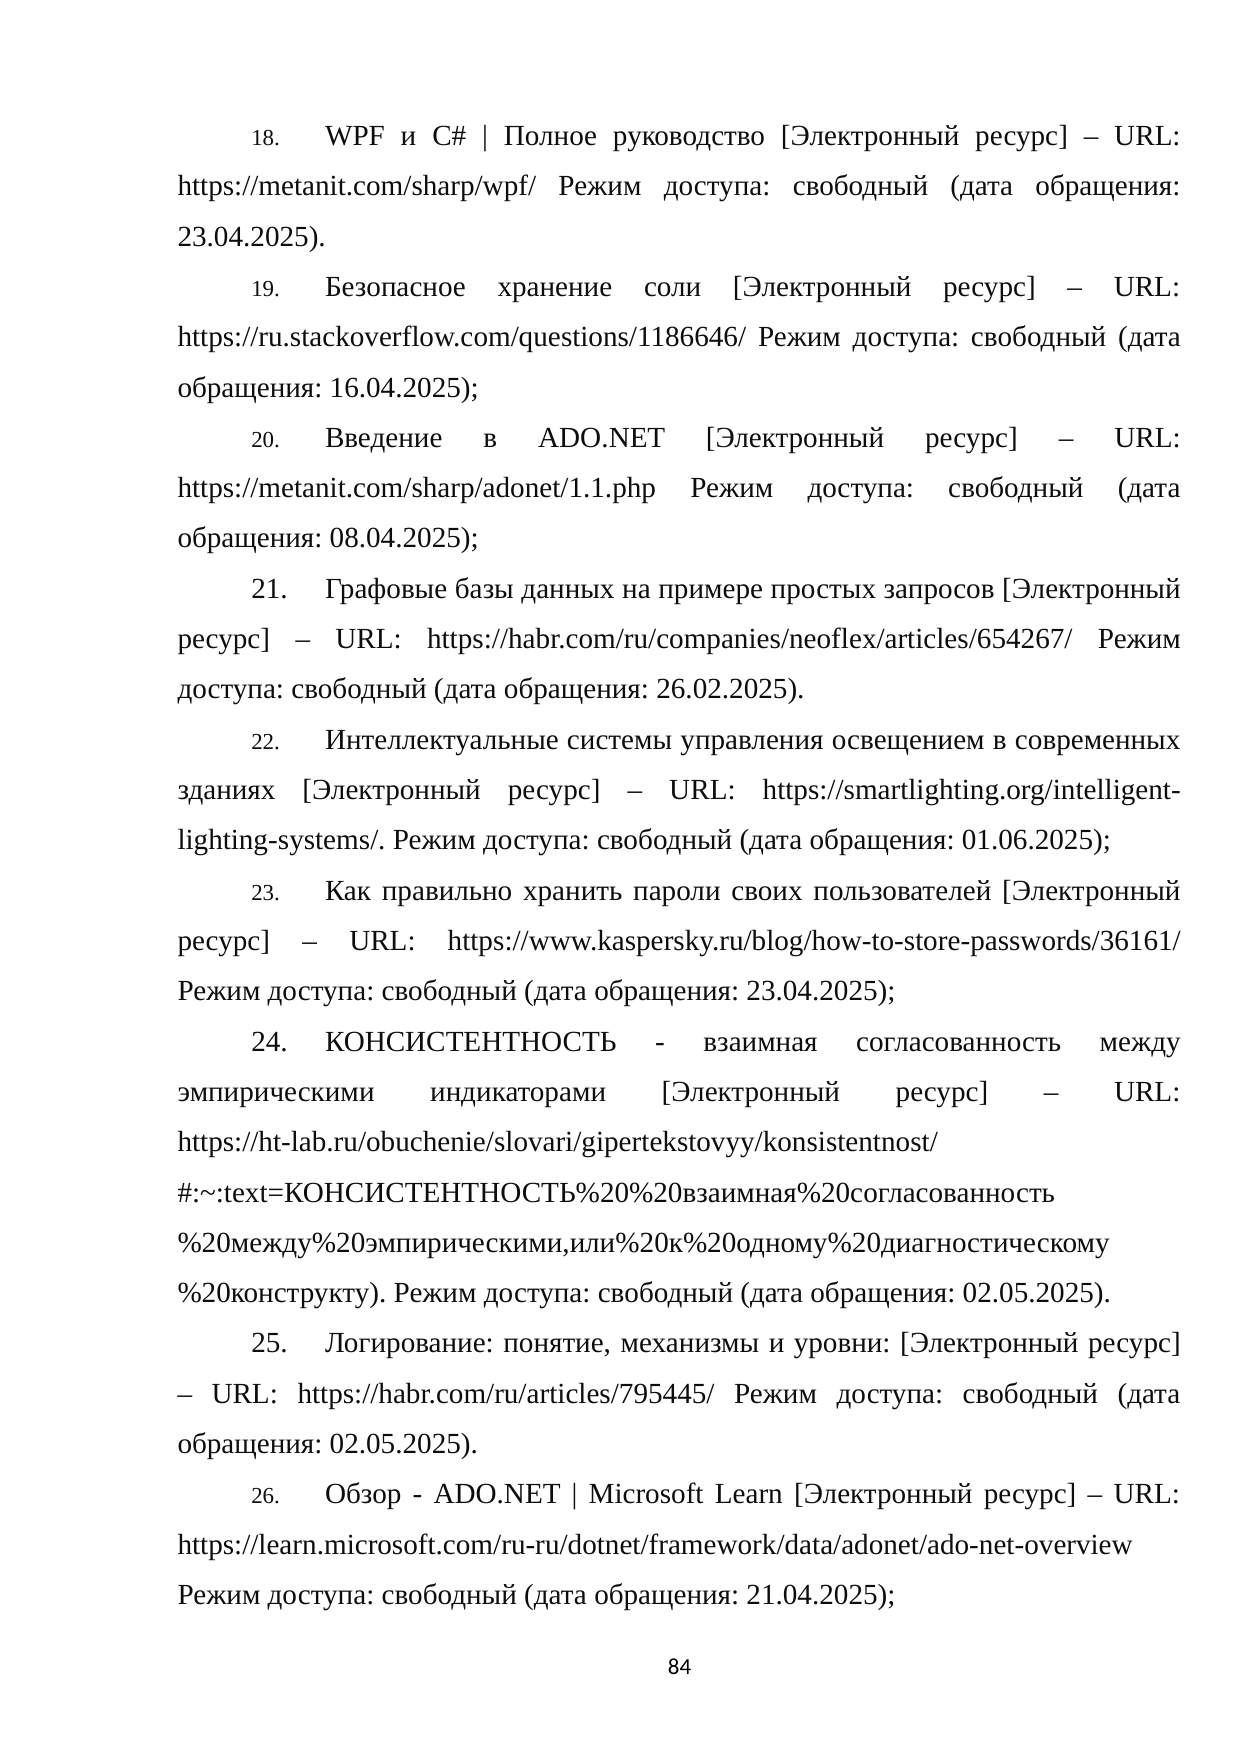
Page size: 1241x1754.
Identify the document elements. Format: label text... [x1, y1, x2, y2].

list Безопасное хранение соли [Электронный ресурс] – URL: https://ru.stackoverflow.com/questions/1186646/ Режим доступа: свободный (дата обращения: 16.04.2025); [177, 269, 1181, 403]
list Как правильно хранить пароли своих пользователей [Электронный ресурс] – URL: https://www.kaspersky.ru/blog/how-to-store-passwords/36161/ Режим доступа: свободный (дата обращения: 23.04.2025); [177, 873, 1181, 1007]
list Графовые базы данных на примере простых запросов [Электронный ресурс] – URL: https://habr.com/ru/companies/neoflex/articles/654267/ Режим доступа: свободный (дата обращения: 26.02.2025). [177, 571, 1181, 705]
list Логирование: понятие, механизмы и уровни: [Электронный ресурс] – URL: https://habr.com/ru/articles/795445/ Режим доступа: свободный (дата обращения: 02.05.2025). [177, 1326, 1181, 1460]
list КОНСИСТЕНТНОСТЬ - взаимная согласованность между эмпирическими индикаторами [Электронный ресурс] – URL: https://ht-lab.ru/obuchenie/slovari/gipertekstovyy/konsistentnost/#:~:text=КОНСИСТЕНТНОСТЬ%20%20взаимная%20согласованность%20между%20эмпирическими,или%20к%20одному%20диагностическому%20конструкту). Режим доступа: свободный (дата обращения: 02.05.2025). [177, 1024, 1181, 1309]
list Введение в ADO.NET [Электронный ресурс] – URL: https://metanit.com/sharp/adonet/1.1.php Режим доступа: свободный (дата обращения: 08.04.2025); [177, 420, 1181, 554]
list WPF и C# | Полное руководство [Электронный ресурс] – URL: https://metanit.com/sharp/wpf/ Режим доступа: свободный (дата обращения: 23.04.2025). [177, 118, 1181, 252]
list Обзор - ADO.NET | Microsoft Learn [Электронный ресурс] – URL: https://learn.microsoft.com/ru-ru/dotnet/framework/data/adonet/ado-net-overview Режим доступа: свободный (дата обращения: 21.04.2025); [177, 1477, 1181, 1611]
list Интеллектуальные системы управления освещением в современных зданиях [Электронный ресурс] – URL: https://smartlighting.org/intelligent-lighting-systems/. Режим доступа: свободный (дата обращения: 01.06.2025); [177, 722, 1181, 856]
